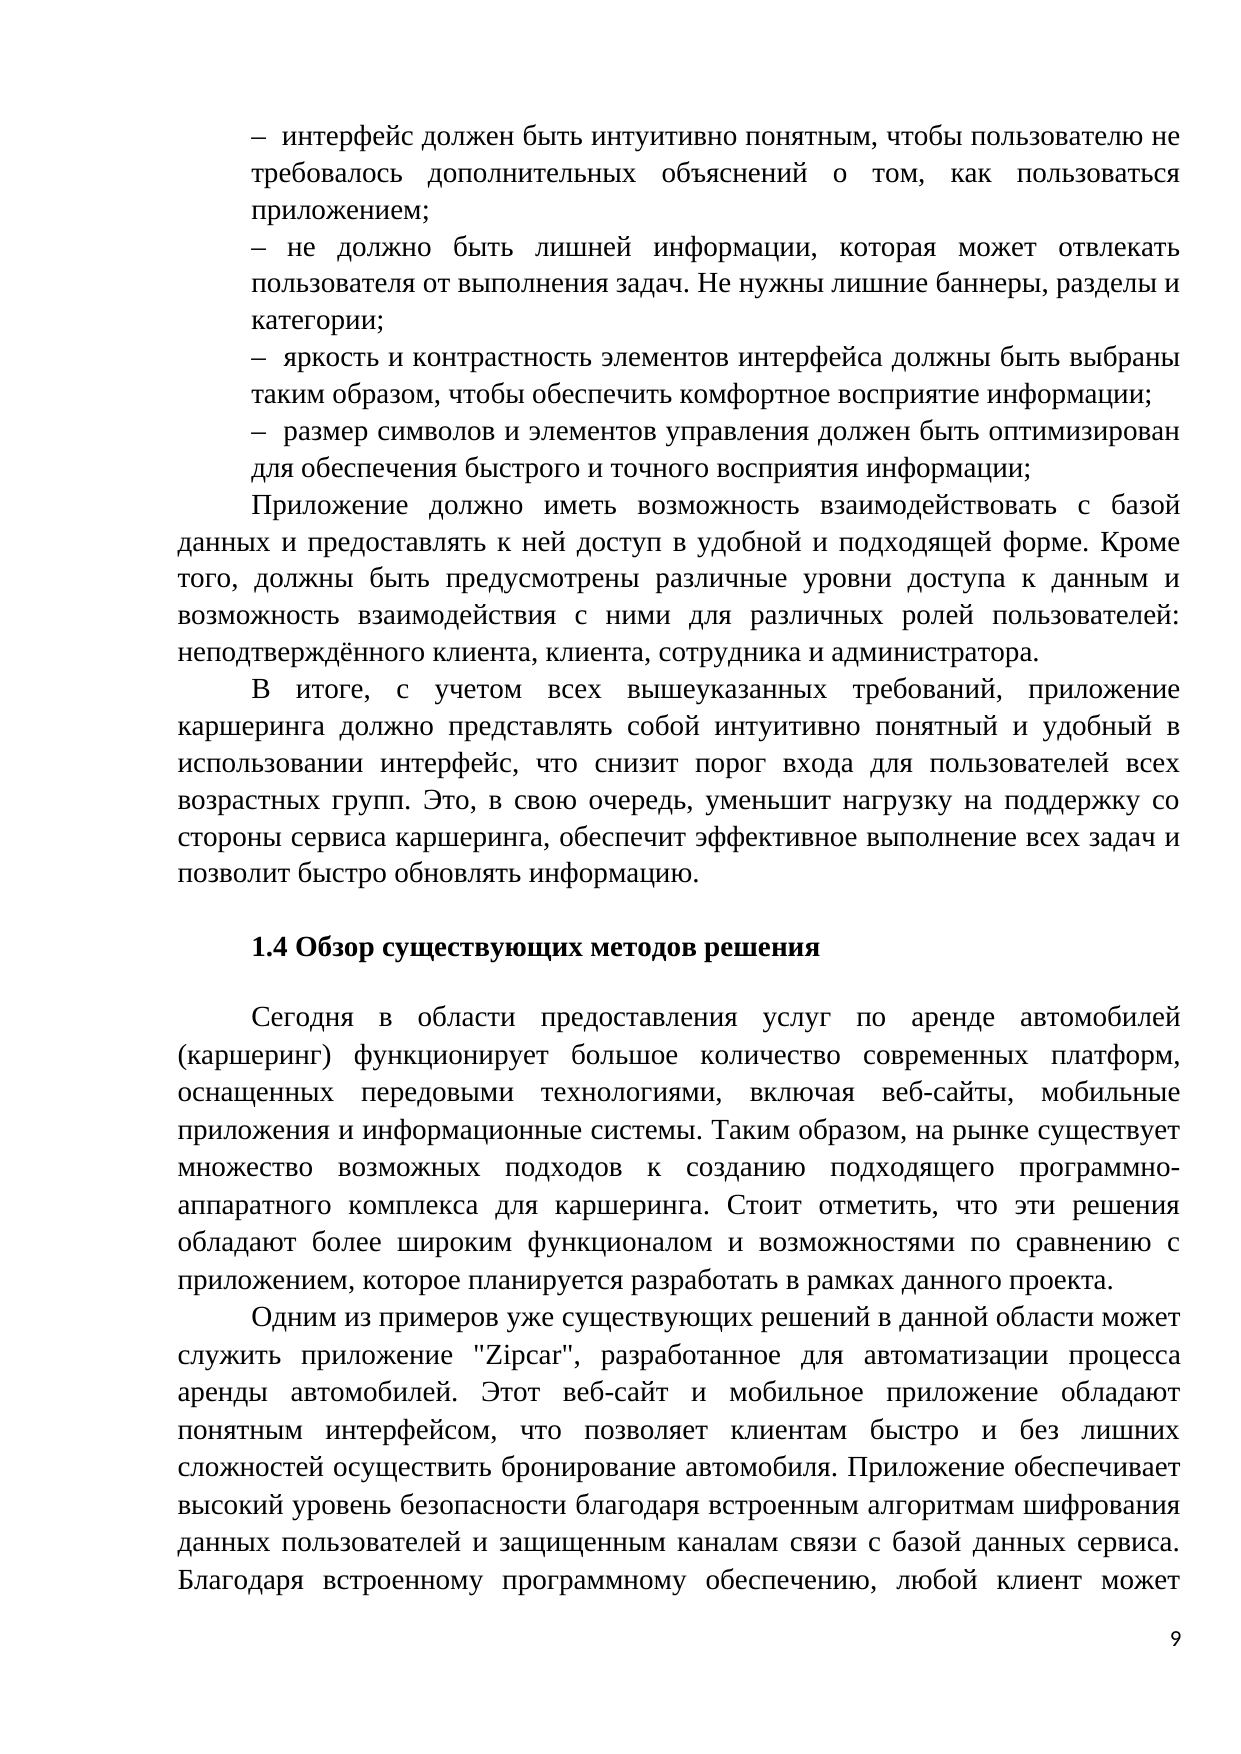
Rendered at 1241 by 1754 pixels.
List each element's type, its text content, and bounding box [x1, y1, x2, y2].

text Приложение должно иметь возможность взаимодействовать с базой данных и предоставлять к ней доступ в удобной и подходящей форме. Кроме того, должны быть предусмотрены различные уровни доступа к данным и возможность взаимодействия с ними для различных ролей пользователей: неподтверждённого клиента, клиента, сотрудника и администратора. [177, 487, 1181, 668]
text – не должно быть лишней информации, которая может отвлекать пользователя от выполнения задач. Не нужны лишние баннеры, разделы и категории; [251, 229, 1181, 336]
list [177, 1295, 1181, 1595]
text В итоге, с учетом всех вышеуказанных требований, приложение каршеринга должно представлять собой интуитивно понятный и удобный в использовании интерфейс, что снизит порог входа для пользователей всех возрастных групп. Это, в свою очередь, уменьшит нагрузку на поддержку со стороны сервиса каршеринга, обеспечит эффективное выполнение всех задач и позволит быстро обновлять информацию. [177, 671, 1181, 889]
text – яркость и контрастность элементов интерфейса должны быть выбраны таким образом, чтобы обеспечить комфортное восприятие информации; [251, 339, 1181, 410]
text – интерфейс должен быть интуитивно понятным, чтобы пользователю не требовалось дополнительных объяснений о том, как пользоваться приложением; [251, 118, 1181, 225]
text – размер символов и элементов управления должен быть оптимизирован для обеспечения быстрого и точного восприятия информации; [251, 413, 1181, 483]
text 1.4 Обзор существующих методов решения [177, 929, 1181, 963]
list Сегодня в области предоставления услуг по аренде автомобилей (каршеринг) функционирует большое количество современных платформ, оснащенных передовыми технологиями, включая веб-сайты, мобильные приложения и информационные системы. Таким образом, на рынке существует множество возможных подходов к созданию подходящего программно-аппаратного комплекса для каршеринга. Стоит отметить, что эти решения обладают более широким функционалом и возможностями по сравнению с приложением, которое планируется разработать в рамках данного проекта. [177, 995, 1181, 1295]
